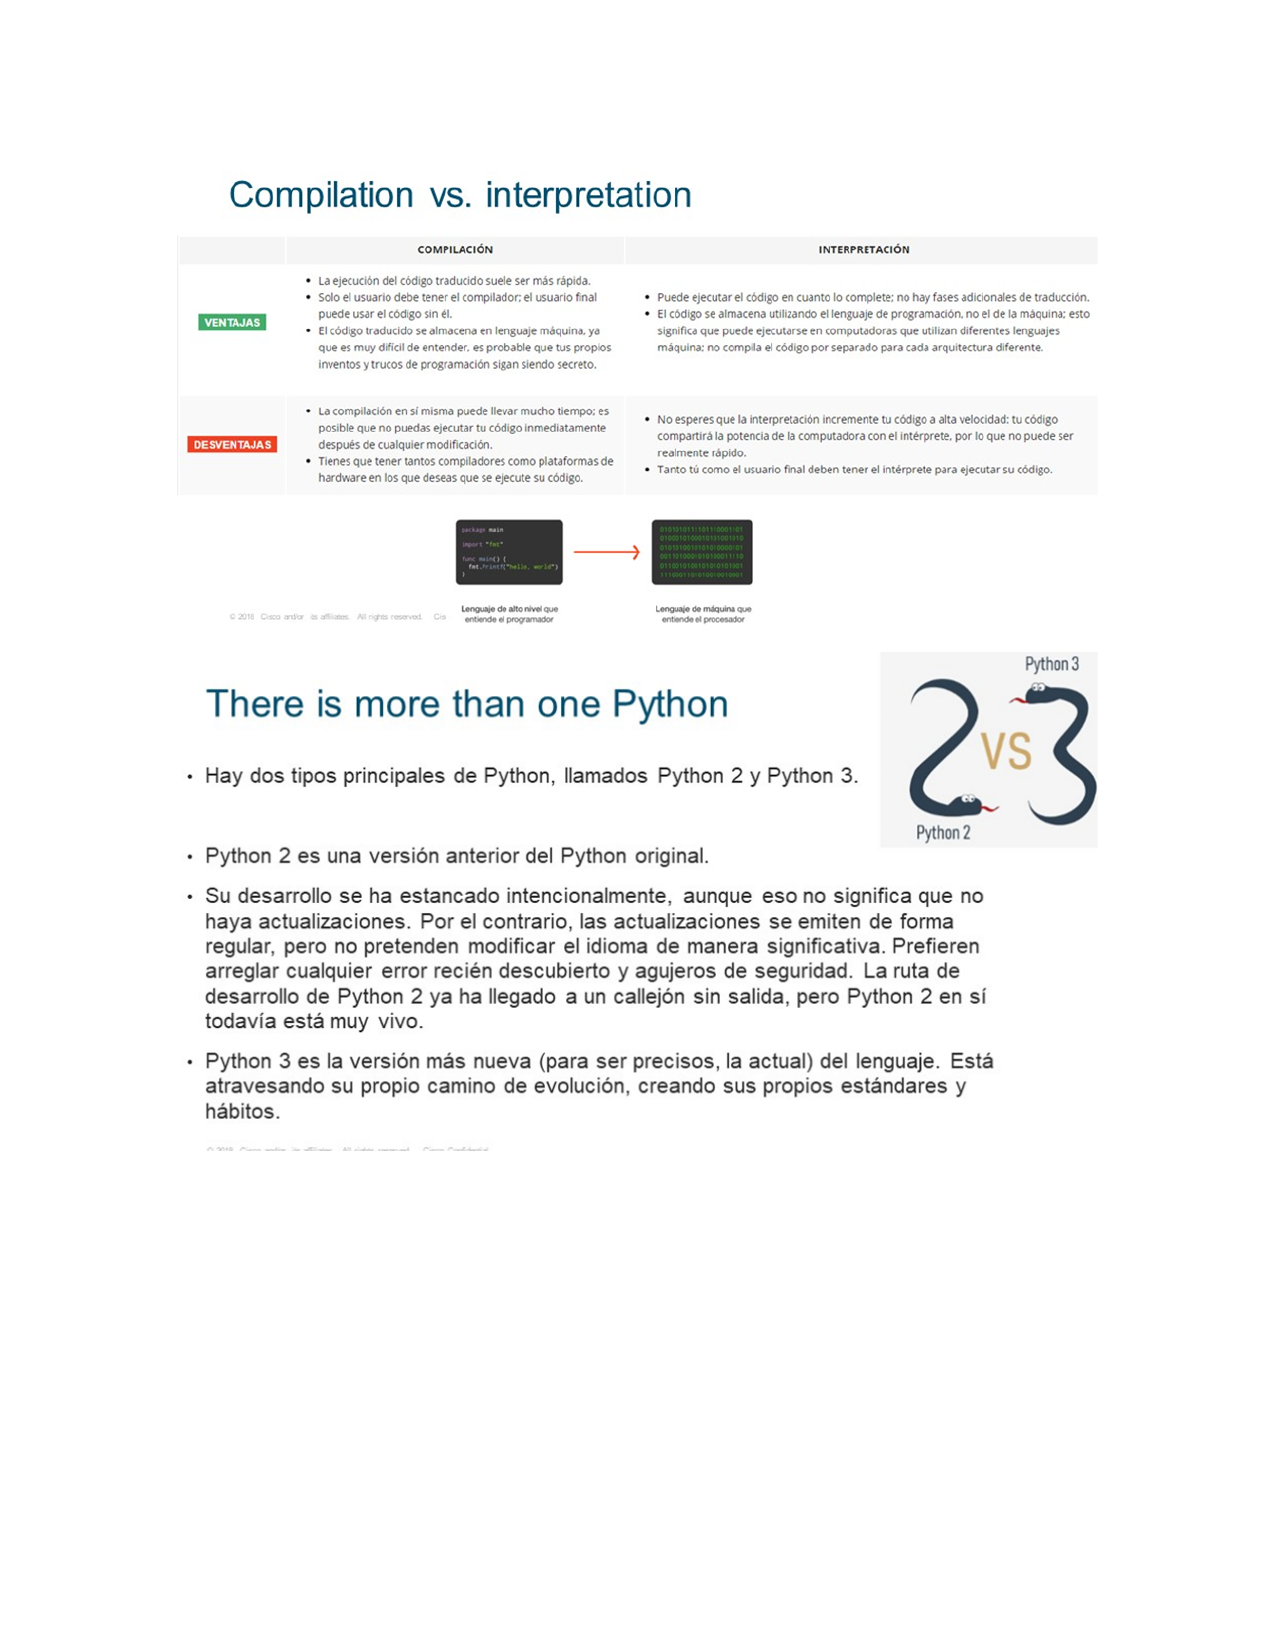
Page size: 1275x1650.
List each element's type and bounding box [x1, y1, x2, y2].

picture [177, 147, 1098, 634]
picture [177, 652, 1098, 1151]
